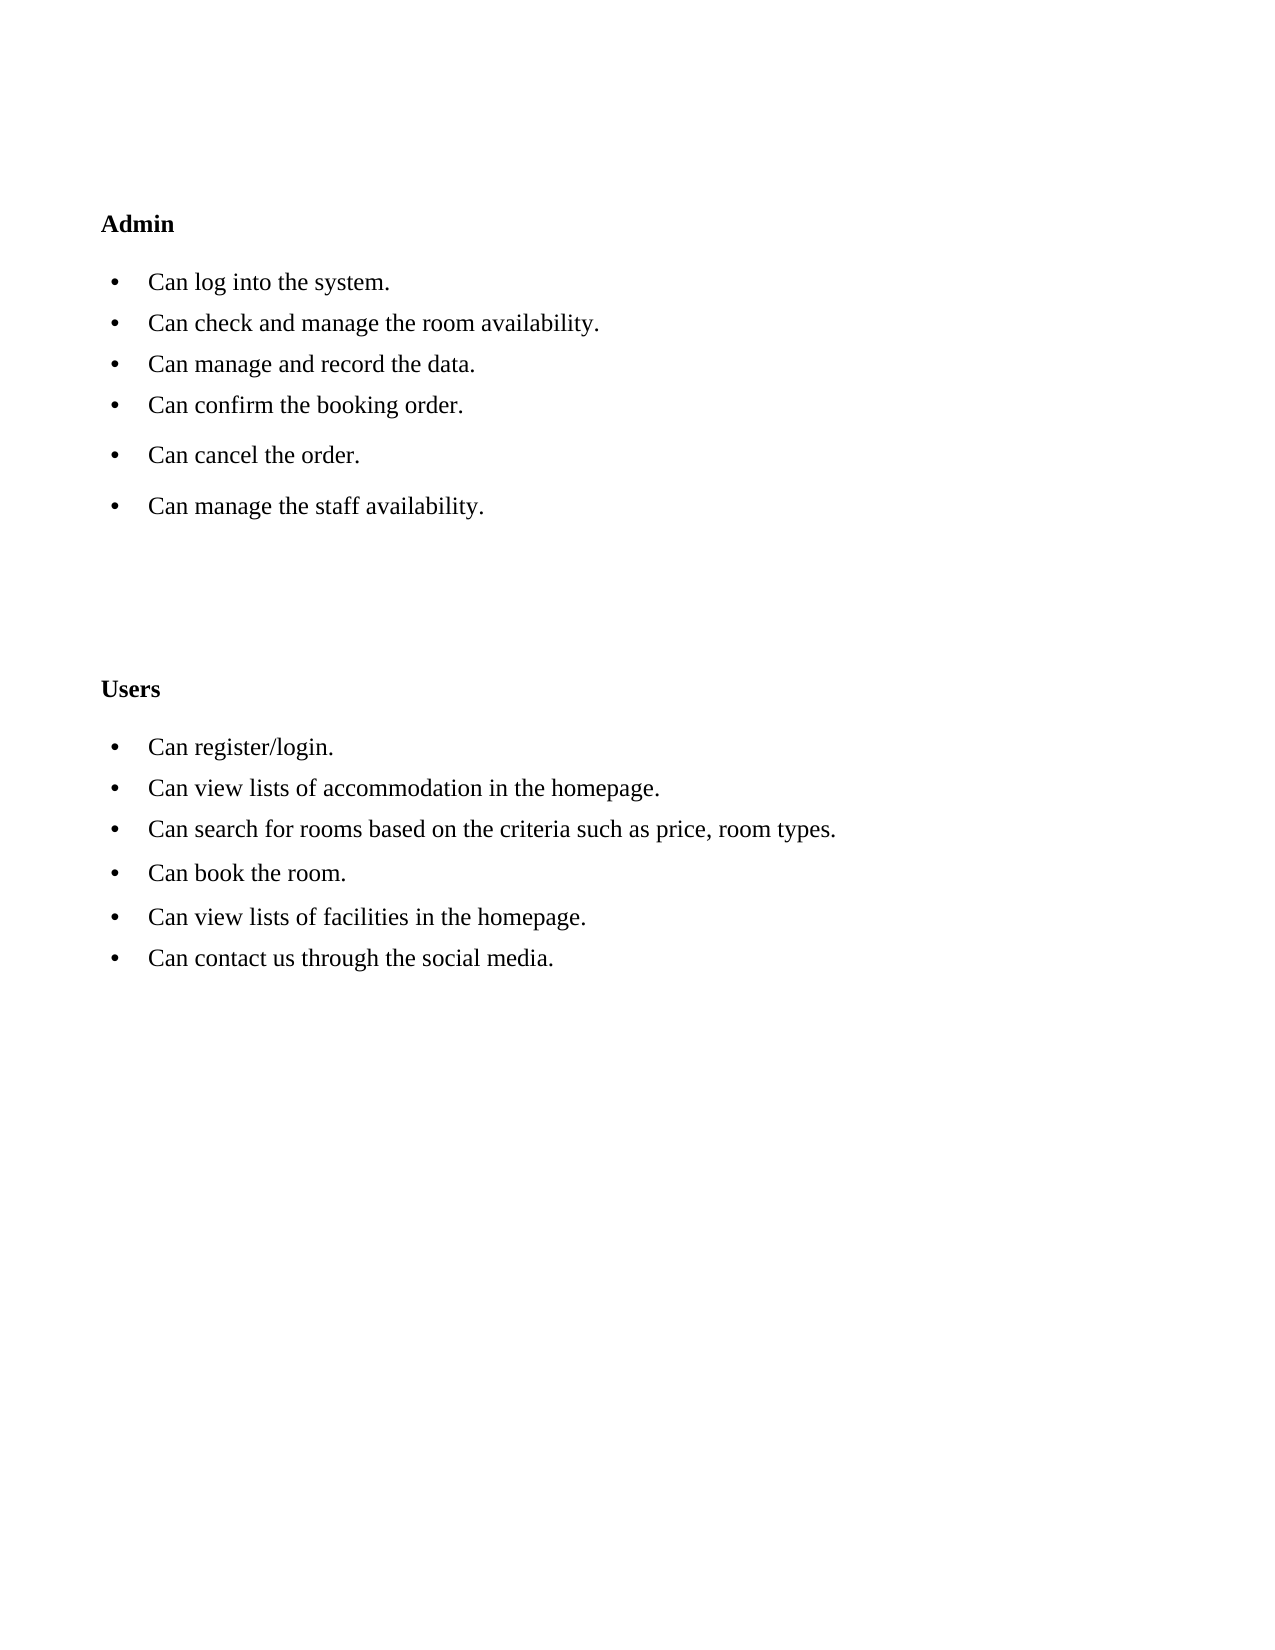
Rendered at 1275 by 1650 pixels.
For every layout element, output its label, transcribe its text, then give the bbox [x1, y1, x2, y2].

list Can register/login. [110, 732, 1145, 760]
text Users [101, 674, 1145, 703]
list Can view lists of facilities in the homepage. [110, 902, 1145, 930]
list Can check and manage the room availability. [110, 308, 1145, 337]
list Can cancel the order. [110, 440, 1145, 469]
list Can confirm the booking order. [110, 389, 1145, 418]
list Can contact us through the social media. [110, 943, 1145, 971]
list Can search for rooms based on the criteria such as price, room types. [110, 814, 1145, 842]
list Can log into the system. [110, 267, 1145, 296]
text Admin [101, 209, 1145, 238]
list Can book the room. [110, 858, 1145, 886]
list Can view lists of accommodation in the homepage. [110, 773, 1145, 801]
list Can manage the staff availability. [110, 491, 1145, 520]
list Can manage and record the data. [110, 349, 1145, 378]
